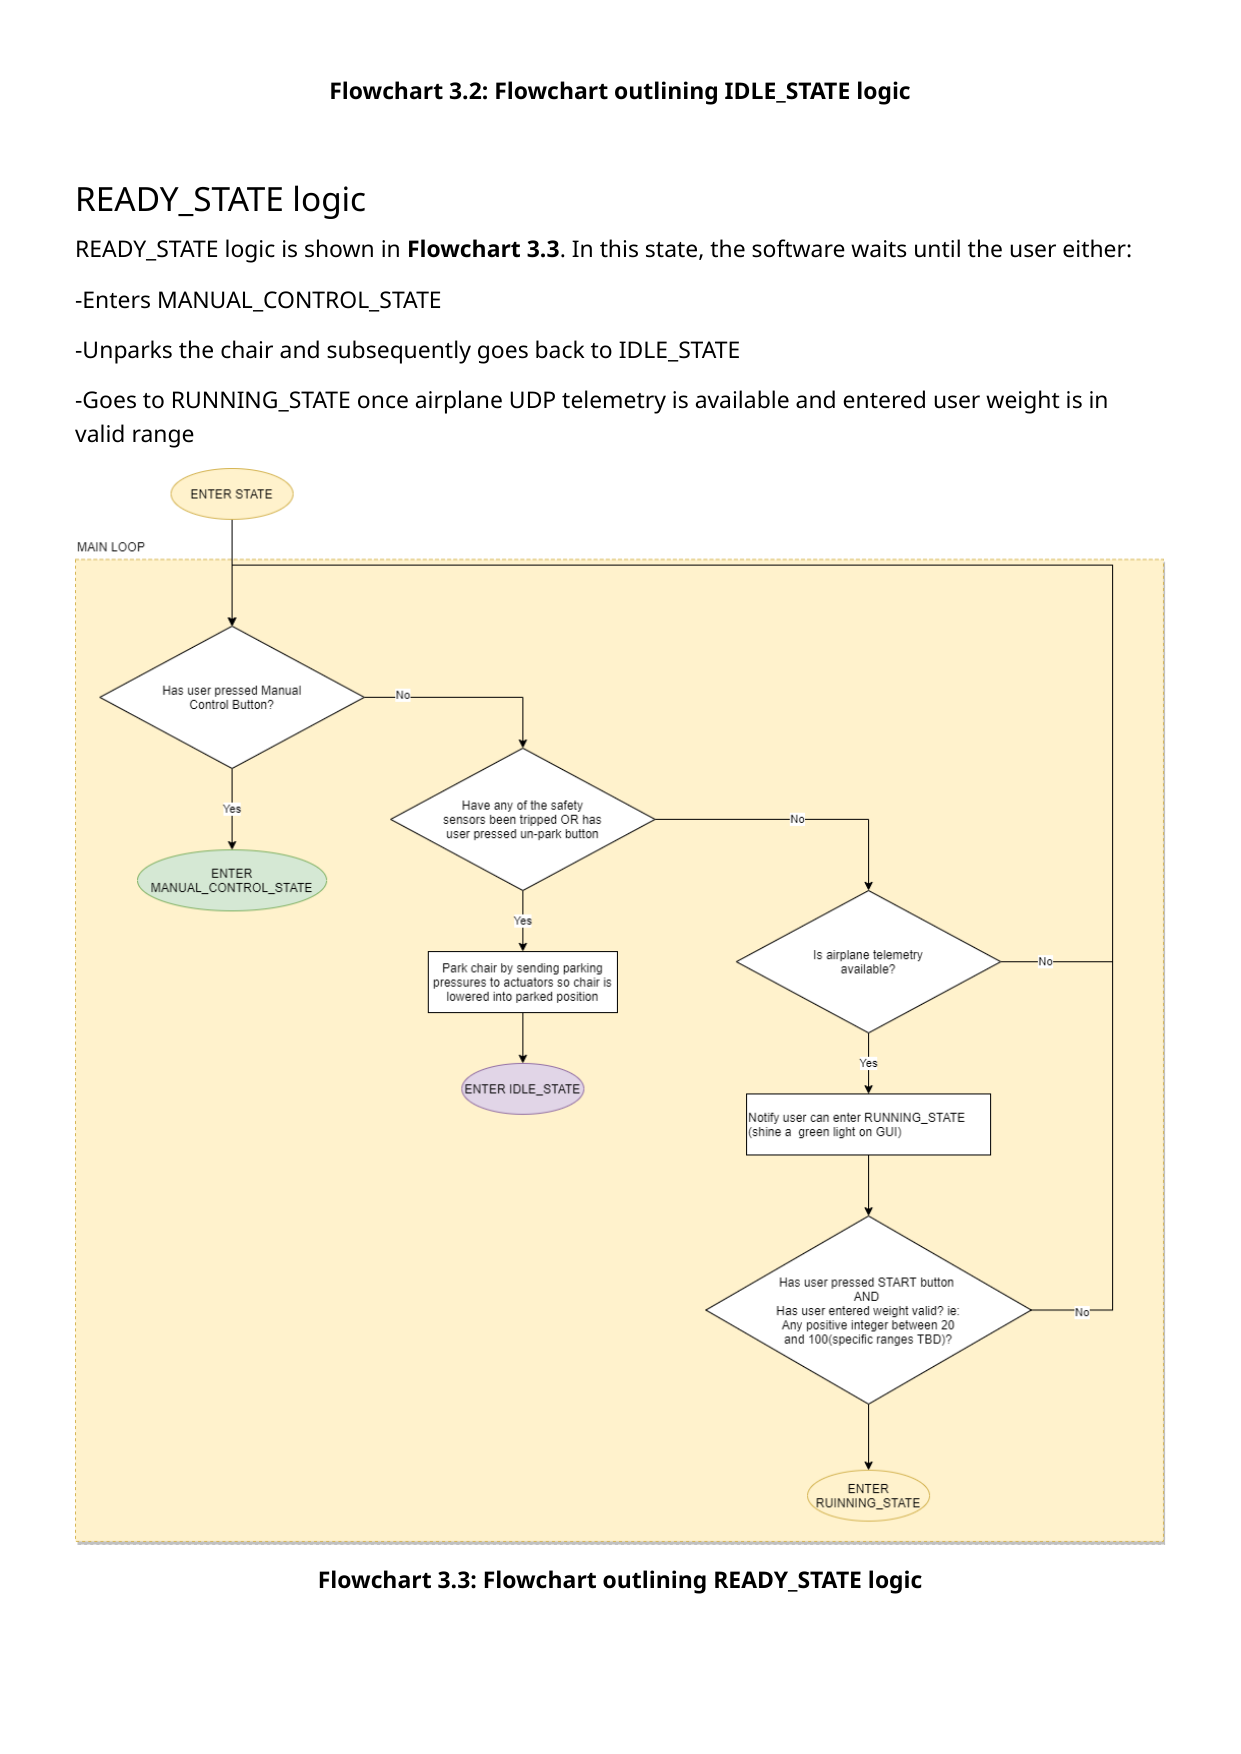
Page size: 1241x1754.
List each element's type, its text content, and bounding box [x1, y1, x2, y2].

text -Enters MANUAL_CONTROL_STATE [75, 283, 1165, 315]
text -Unparks the chair and subsequently goes back to IDLE_STATE [75, 334, 1165, 365]
picture [75, 468, 1166, 1545]
text Flowchart 3.2: Flowchart outlining IDLE_STATE logic [75, 75, 1165, 106]
subtitle READY_STATE logic [75, 176, 1165, 221]
text Flowchart 3.3: Flowchart outlining READY_STATE logic [75, 1564, 1165, 1595]
text READY_STATE logic is shown in Flowchart 3.3. In this state, the software waits until the user either: [75, 233, 1165, 264]
text -Goes to RUNNING_STATE once airplane UDP telemetry is available and entered user weight is in valid range [75, 384, 1165, 449]
